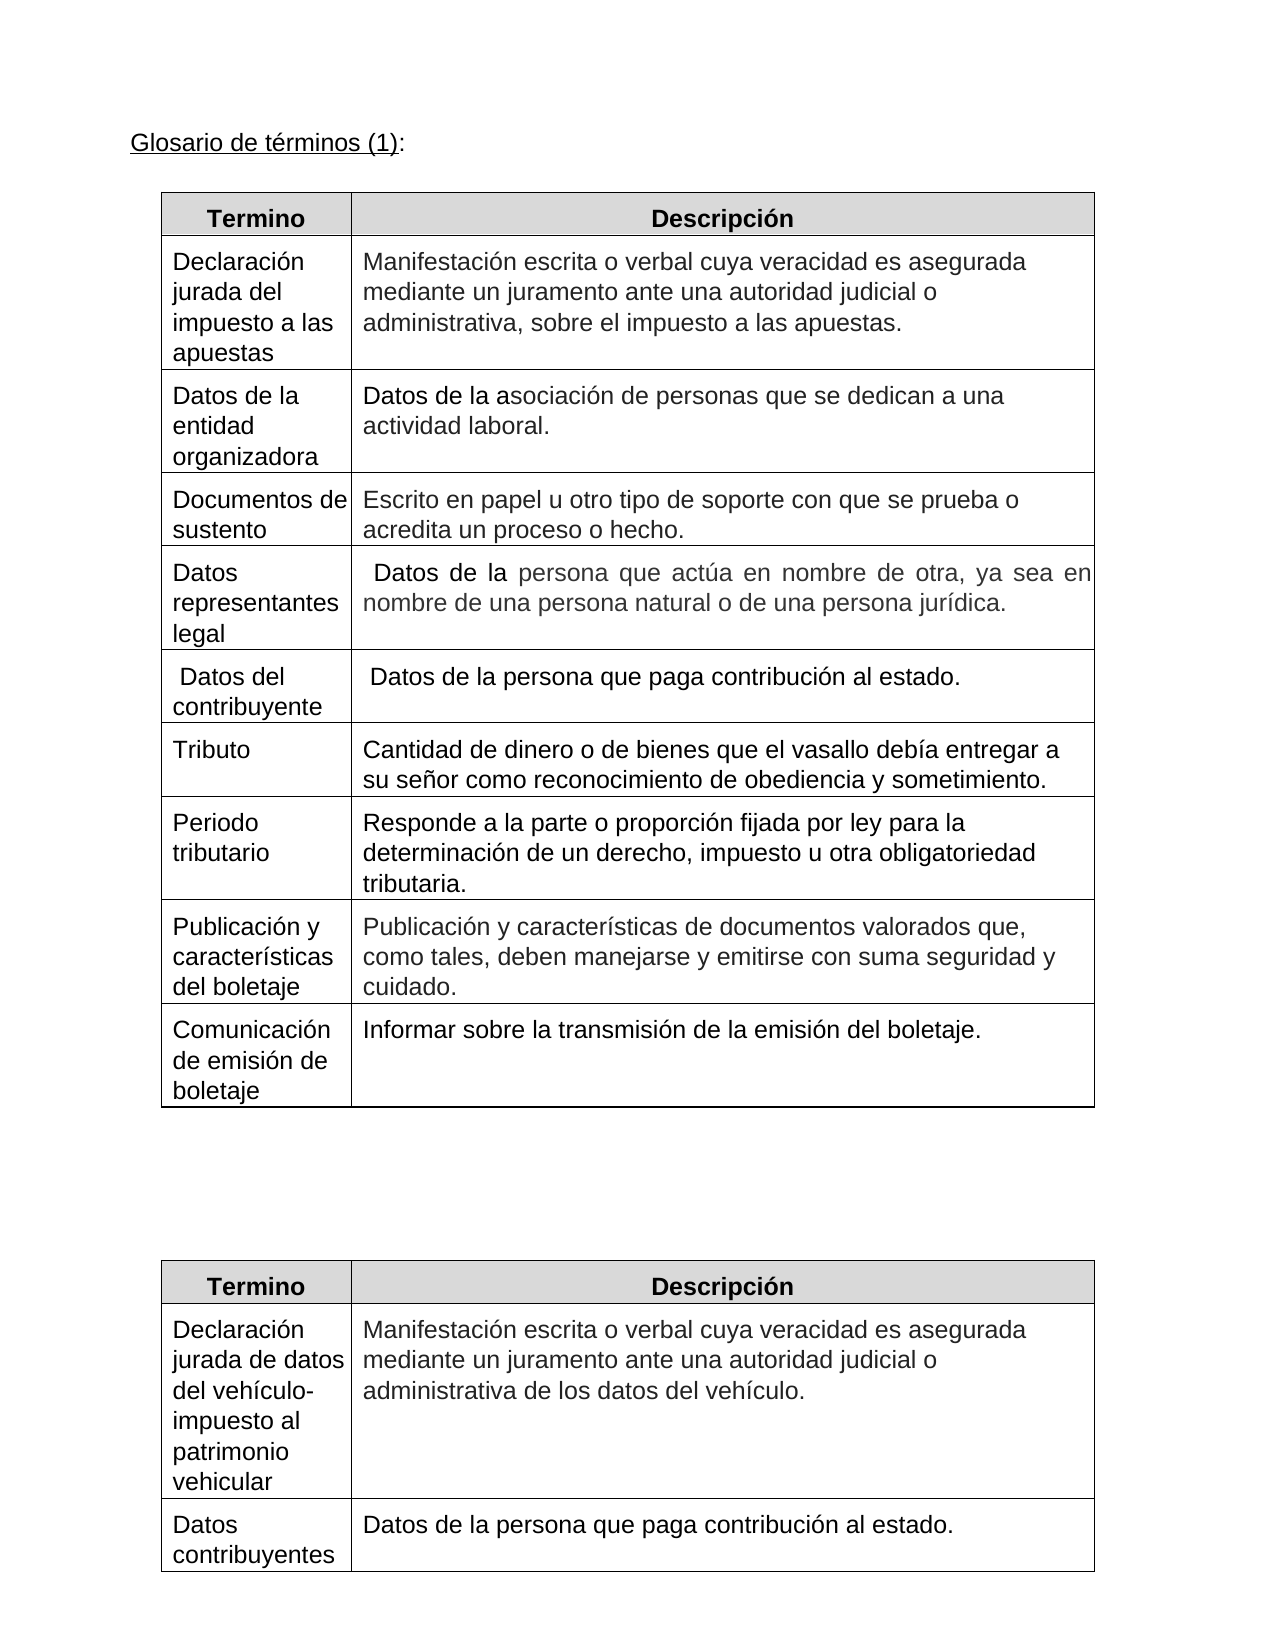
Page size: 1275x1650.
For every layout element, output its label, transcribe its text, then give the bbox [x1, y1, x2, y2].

table_cell Declaración jurada de datos del vehículo-impuesto al patrimonio vehicular [162, 1304, 351, 1497]
table_cell Escrito en papel u otro tipo de soporte con que se prueba o acredita un proceso o hecho. [352, 473, 1094, 545]
table_cell Declaración jurada del impuesto a las apuestas [162, 236, 351, 368]
table_cell Publicación y características de documentos valorados que, como tales, deben manejarse y emitirse con suma seguridad y cuidado. [352, 900, 1094, 1003]
table_header Descripción [352, 1261, 1094, 1303]
table_cell Tributo [162, 723, 351, 796]
table_cell Responde a la parte o proporción fijada por ley para la determinación de un derecho, impuesto u otra obligatoriedad tributaria. [352, 797, 1094, 899]
table_cell Documentos de sustento [162, 473, 351, 545]
table_cell Publicación y características del boletaje [162, 900, 351, 1003]
table_cell Datos del contribuyente [162, 650, 351, 722]
table_cell Datos contribuyentes [162, 1499, 351, 1571]
table_cell Datos de la persona que paga contribución al estado. [352, 650, 1094, 722]
table_cell Manifestación escrita o verbal cuya veracidad es asegurada mediante un juramento ante una autoridad judicial o administrativa, sobre el impuesto a las apuestas. [352, 236, 1094, 368]
table_cell Cantidad de dinero o de bienes que el vasallo debía entregar a su señor como reconocimiento de obediencia y sometimiento. [352, 723, 1094, 796]
table_cell Datos representantes legal [162, 546, 351, 649]
table_cell Manifestación escrita o verbal cuya veracidad es asegurada mediante un juramento ante una autoridad judicial o administrativa de los datos del vehículo. [352, 1304, 1094, 1497]
table_cell Datos de la persona que paga contribución al estado. [352, 1499, 1094, 1571]
table_cell Datos de la asociación de personas que se dedican a una actividad laboral. [352, 370, 1094, 472]
table_cell Informar sobre la transmisión de la emisión del boletaje. [352, 1004, 1094, 1106]
text Glosario de términos (1): [130, 128, 1200, 157]
table_cell Datos de la entidad organizadora [162, 370, 351, 472]
table_header Descripción [352, 193, 1094, 234]
table_cell Datos de la persona que actúa en nombre de otra, ya sea en nombre de una persona natural o de una persona jurídica. [352, 546, 1094, 649]
table_cell Comunicación de emisión de boletaje [162, 1004, 351, 1106]
table_cell Periodo tributario [162, 797, 351, 899]
table_header Termino [162, 193, 351, 234]
table_header Termino [162, 1261, 351, 1303]
